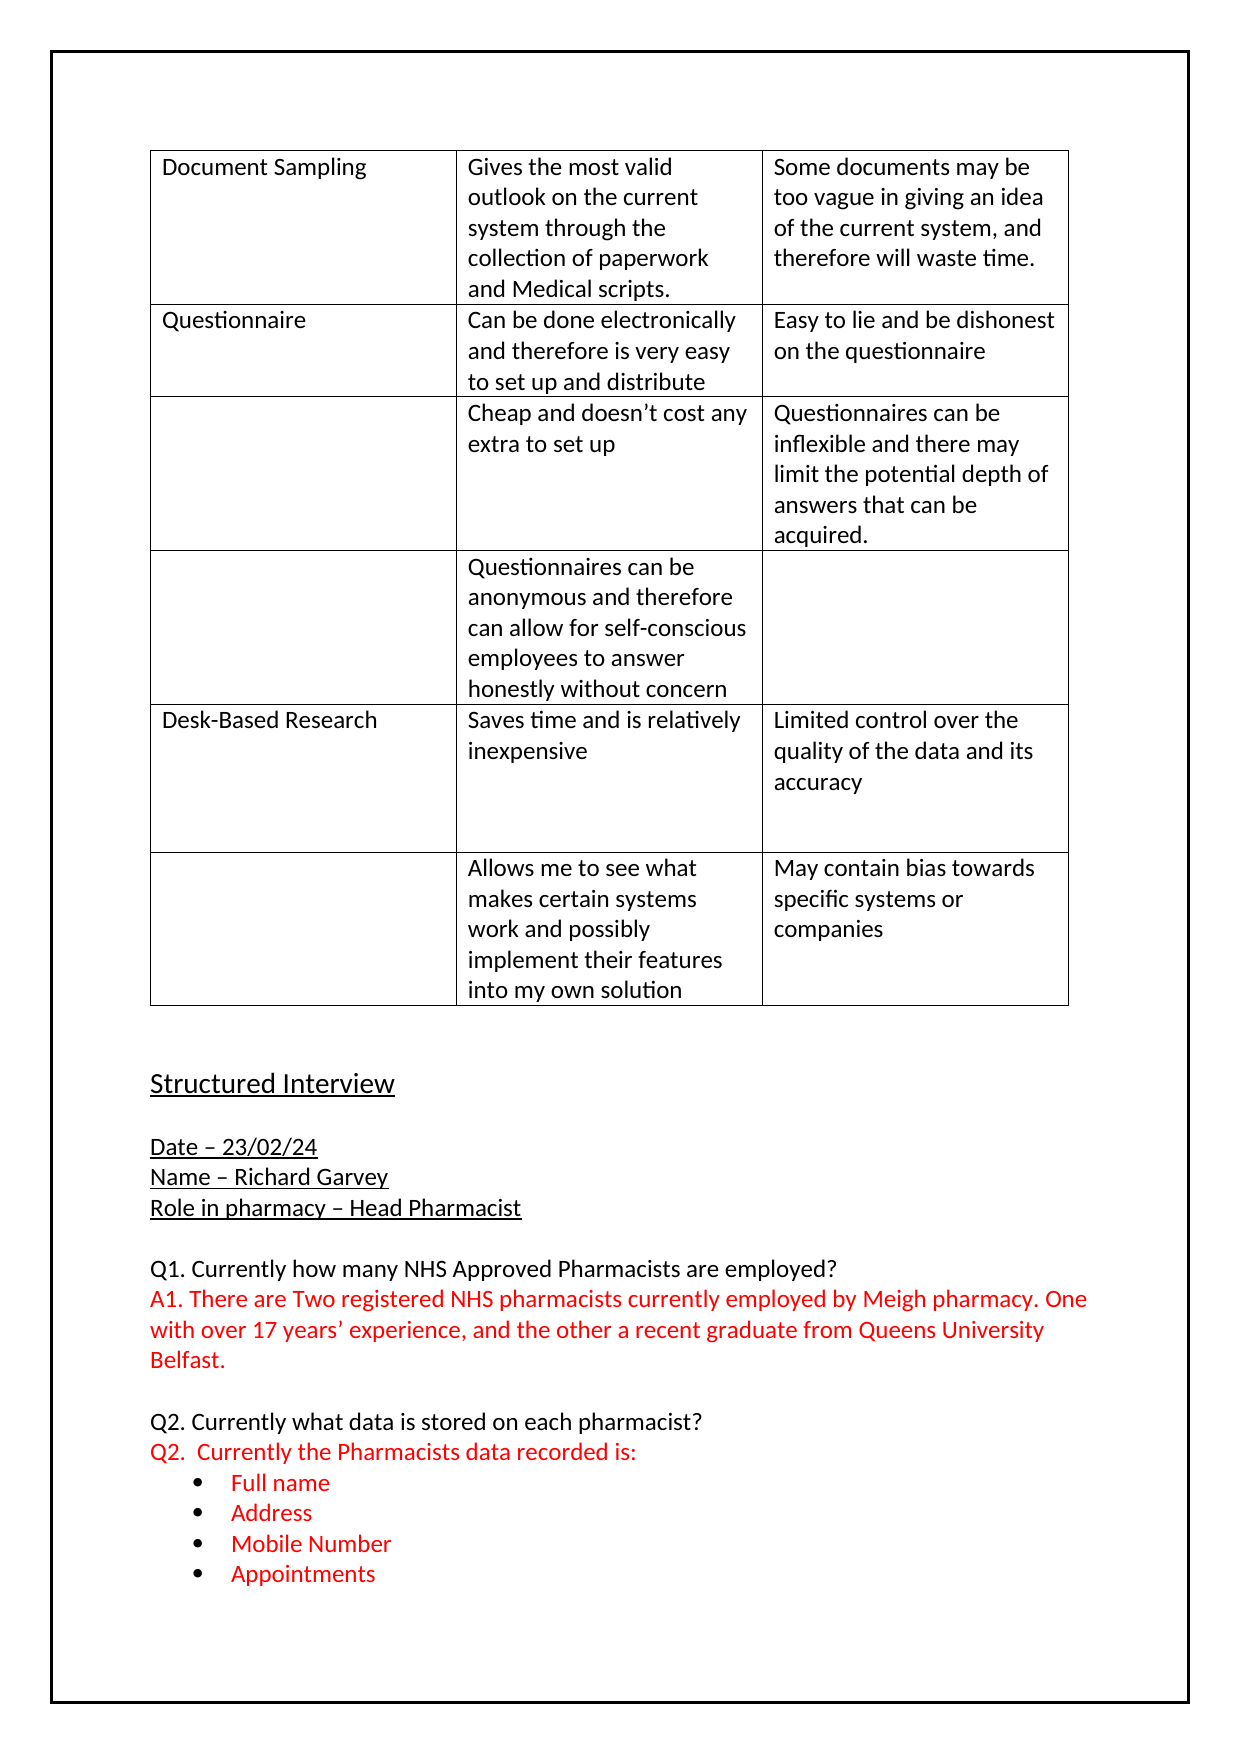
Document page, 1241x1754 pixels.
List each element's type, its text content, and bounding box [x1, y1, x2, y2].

list Mobile Number [193, 1528, 1090, 1558]
table_cell Saves time and is relatively inexpensive [457, 705, 762, 852]
table_cell [151, 551, 456, 703]
table_cell Document Sampling [151, 151, 456, 304]
table_cell Cheap and doesn’t cost any extra to set up [457, 397, 762, 550]
table_cell Can be done electronically and therefore is very easy to set up and distribute [457, 305, 762, 396]
table_cell Limited control over the quality of the data and its accuracy [763, 705, 1068, 852]
table_cell Gives the most valid outlook on the current system through the collection of paperwork and Medical scripts. [457, 151, 762, 304]
text Q1. Currently how many NHS Approved Pharmacists are employed? [150, 1253, 1090, 1283]
list Appointments [193, 1558, 1090, 1589]
text Q2. Currently what data is stored on each pharmacist? [150, 1406, 1090, 1436]
text Structured Interview [150, 1065, 1090, 1100]
text Role in pharmacy – Head Pharmacist [150, 1192, 1090, 1222]
text Date – 23/02/24 [150, 1131, 1090, 1161]
list Full name [193, 1467, 1090, 1497]
table_cell Allows me to see what makes certain systems work and possibly implement their features into my own solution [457, 853, 762, 1005]
table_cell [151, 397, 456, 550]
table_cell Questionnaires can be inflexible and there may limit the potential depth of answers that can be acquired. [763, 397, 1068, 550]
table_cell Questionnaire [151, 305, 456, 396]
table_cell Desk-Based Research [151, 705, 456, 852]
table_cell [151, 853, 456, 1005]
text Name – Richard Garvey [150, 1161, 1090, 1192]
text Q2. Currently the Pharmacists data recorded is: [150, 1436, 1090, 1467]
table_cell Some documents may be too vague in giving an idea of the current system, and therefore will waste time. [763, 151, 1068, 304]
list Address [193, 1497, 1090, 1528]
table_cell Questionnaires can be anonymous and therefore can allow for self-conscious employees to answer honestly without concern [457, 551, 762, 703]
table_cell [763, 551, 1068, 703]
table_cell Easy to lie and be dishonest on the questionnaire [763, 305, 1068, 396]
text A1. There are Two registered NHS pharmacists currently employed by Meigh pharmacy. One with over 17 years’ experience, and the other a recent graduate from Queens University Belfast. [150, 1283, 1090, 1375]
table_cell May contain bias towards specific systems or companies [763, 853, 1068, 1005]
